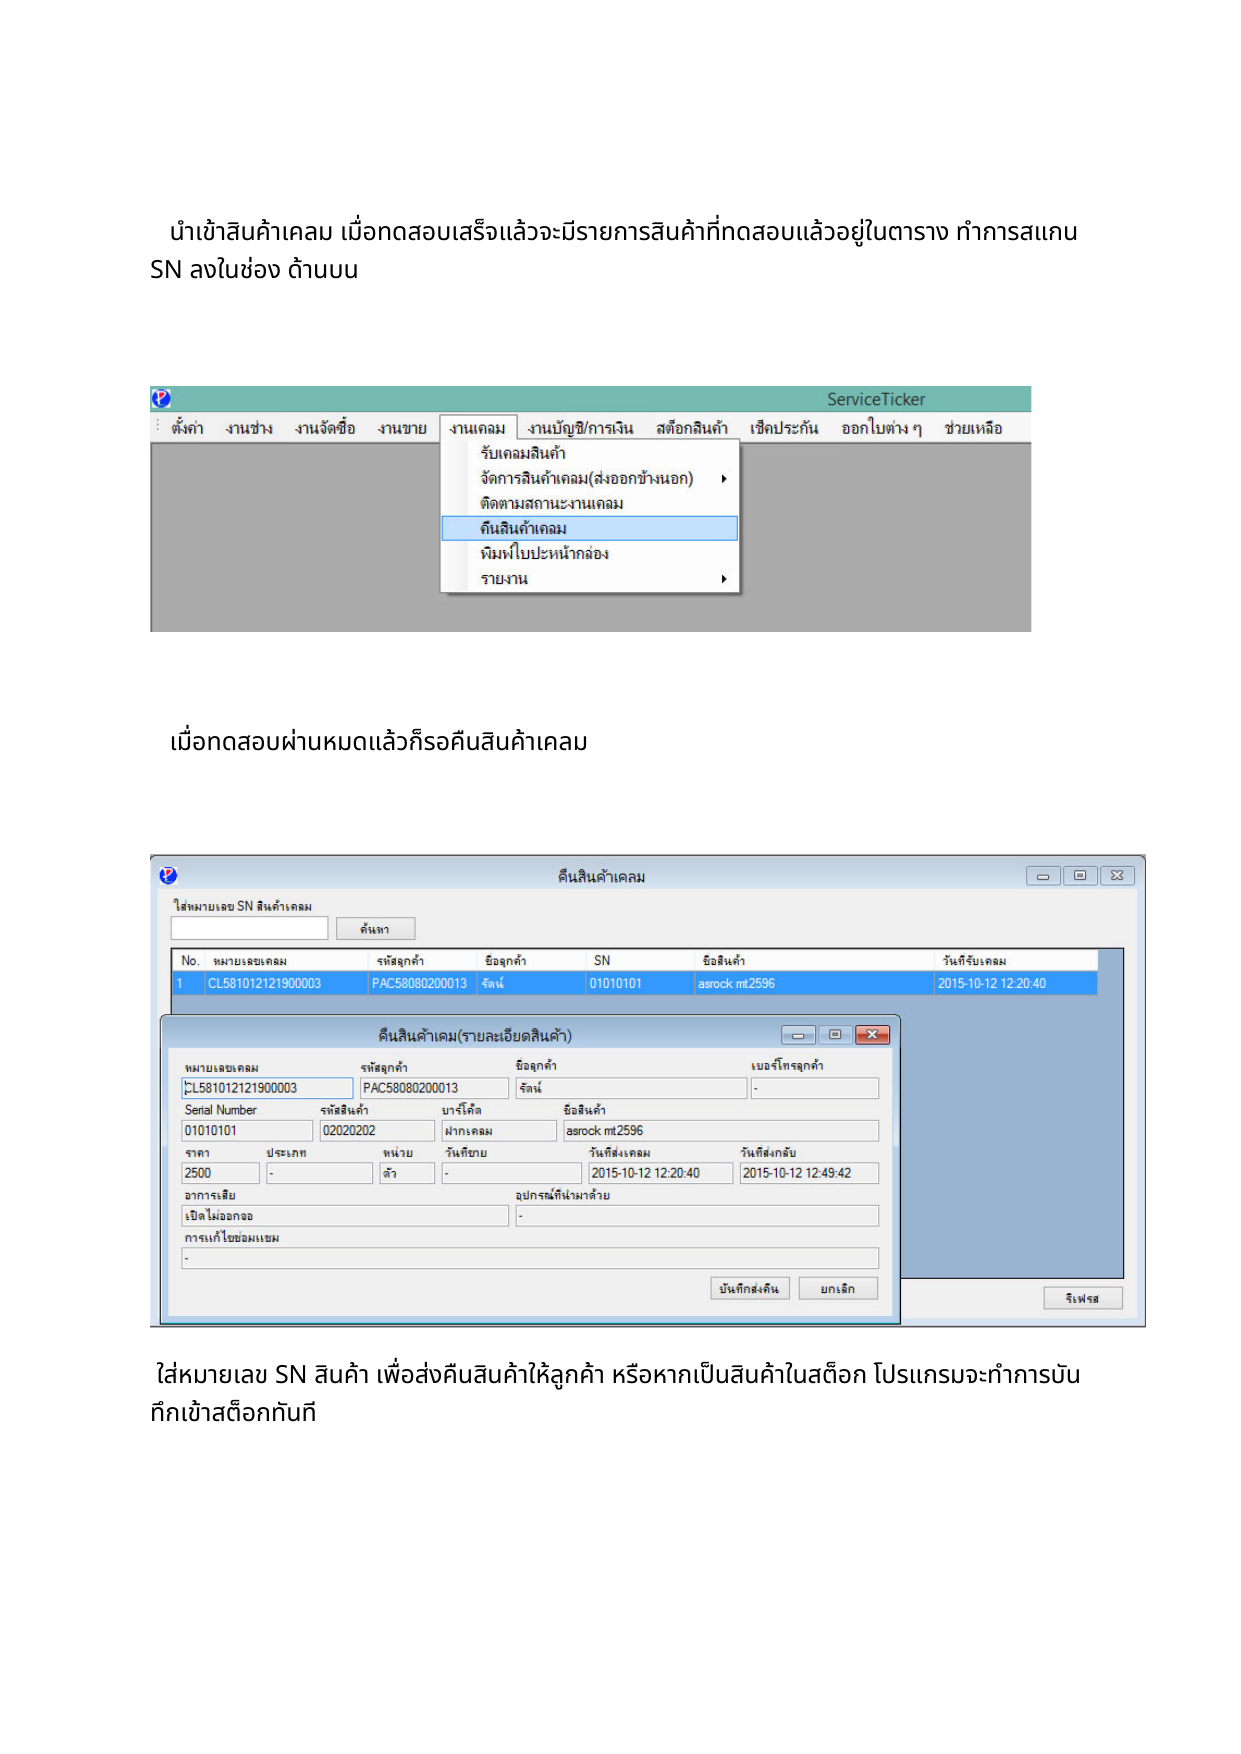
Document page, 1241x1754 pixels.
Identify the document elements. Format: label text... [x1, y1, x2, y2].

text นำเข้าสินค้าเคลม เมื่อทดสอบเสร็จแล้วจะมีรายการสินค้าที่ทดสอบแล้วอยู่ในตาราง ทำการสแกน SN ลงในช่อง ด้านบน [150, 213, 1090, 289]
picture [150, 854, 1146, 1328]
text เมื่อทดสอบผ่านหมดแล้วก็รอคืนสินค้าเคลม [150, 724, 1090, 762]
text ใส่หมายเลข SN สินค้า เพื่อส่งคืนสินค้าให้ลูกค้า หรือหากเป็นสินค้าในสต็อก โปรแกรมจะทำการบันทึกเข้าสต็อกทันที [150, 1357, 1090, 1433]
picture [150, 386, 1032, 632]
